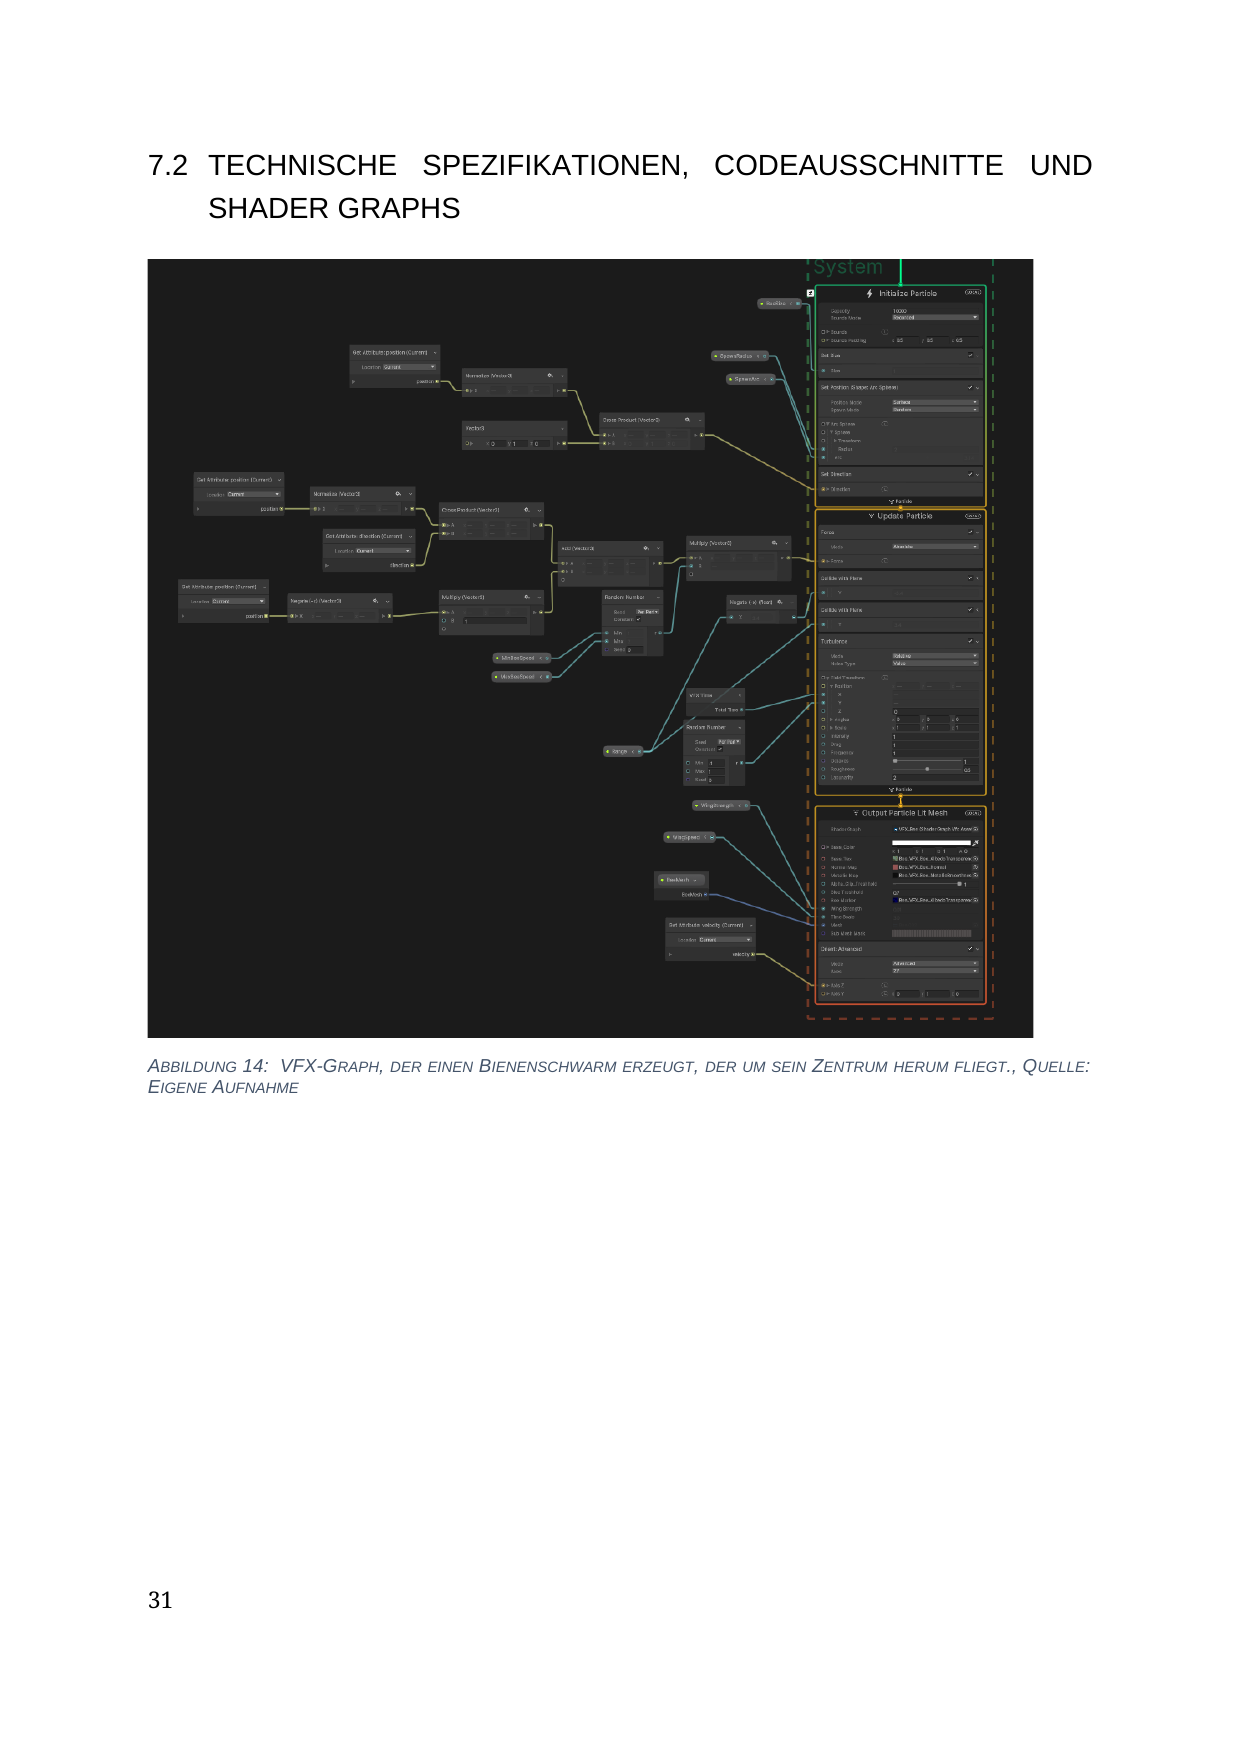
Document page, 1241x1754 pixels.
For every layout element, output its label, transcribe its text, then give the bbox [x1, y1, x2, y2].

text Abbildung 14: VFX-Graph, der einen Bienenschwarm erzeugt, der um sein Zentrum herum fliegt., Quelle: Eigene Aufnahme [148, 1054, 1093, 1098]
subtitle Technische Spezifikationen, Codeausschnitte und Shader Graphs [148, 148, 1093, 225]
picture [147, 259, 1034, 1038]
